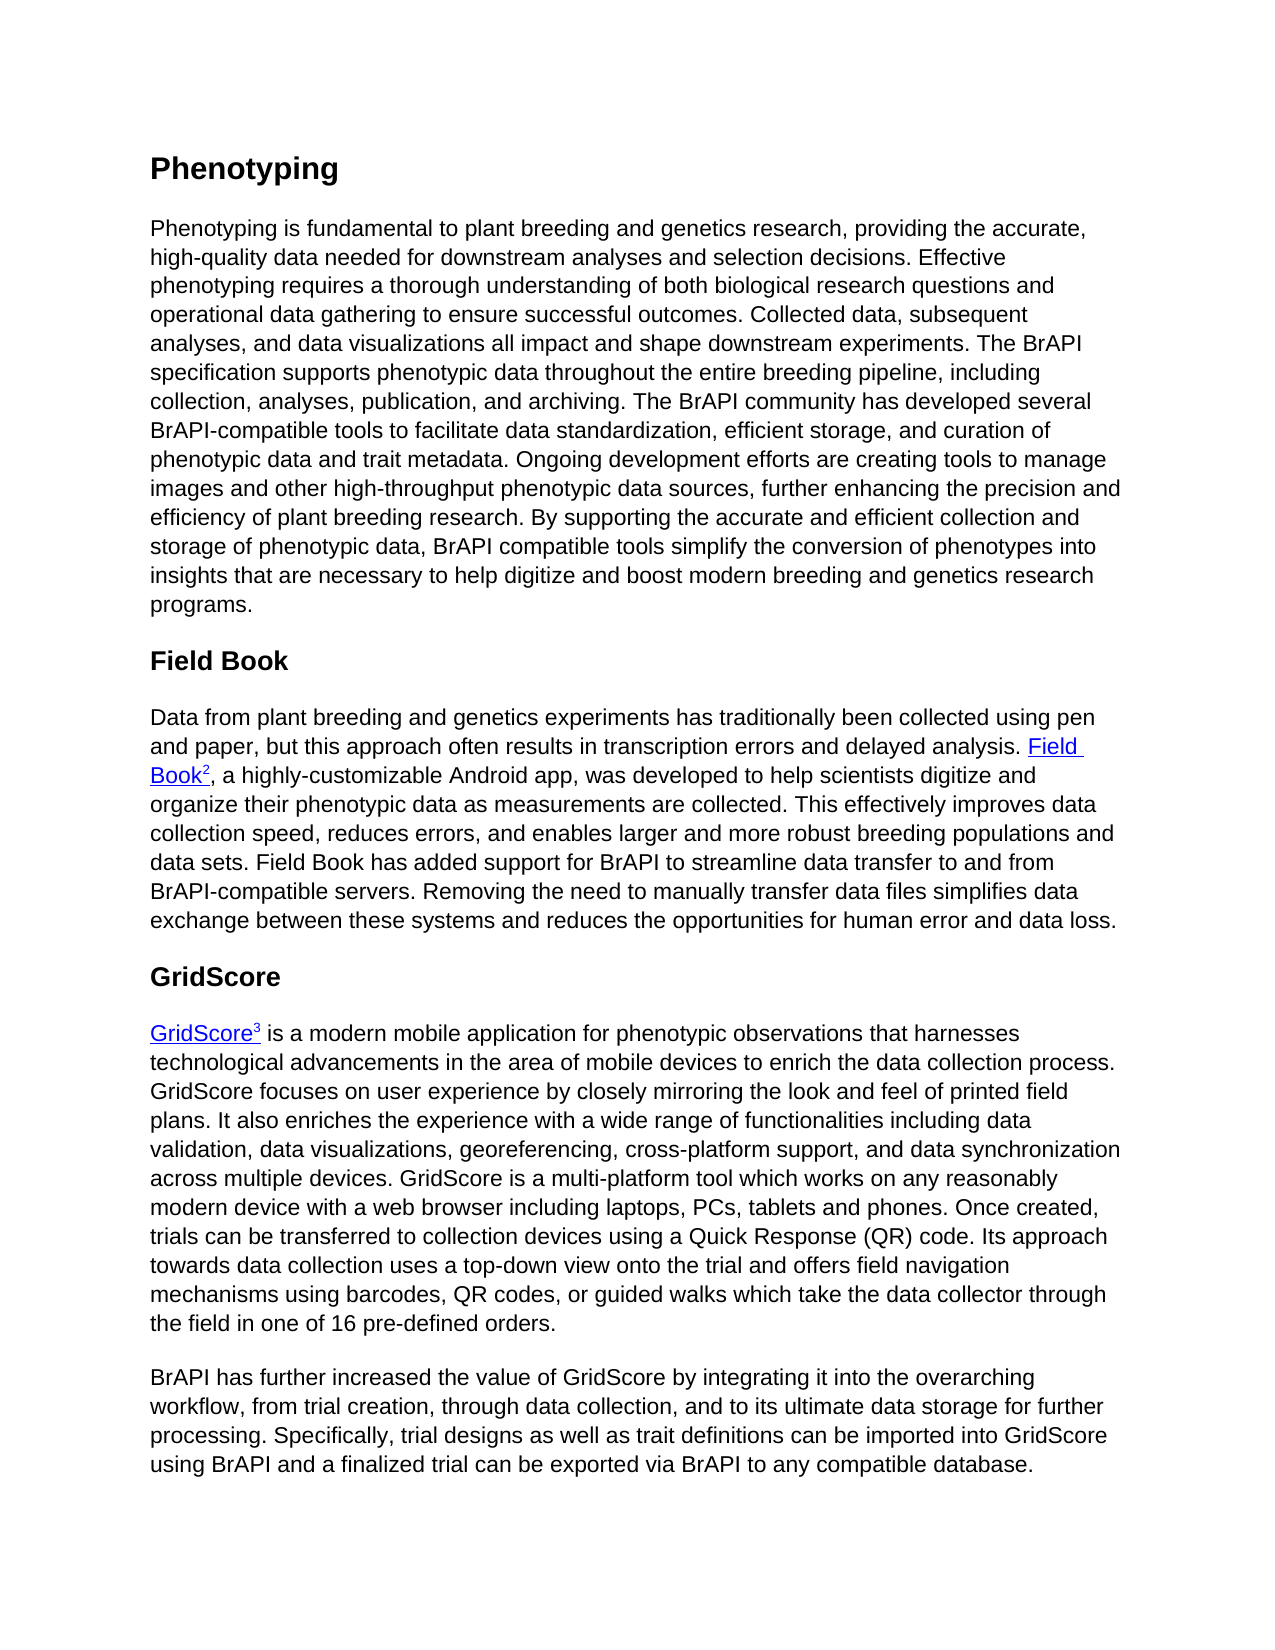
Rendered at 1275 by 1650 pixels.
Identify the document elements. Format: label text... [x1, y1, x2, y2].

text GridScore3 is a modern mobile application for phenotypic observations that harnesses technological advancements in the area of mobile devices to enrich the data collection process. GridScore focuses on user experience by closely mirroring the look and feel of printed field plans. It also enriches the experience with a wide range of functionalities including data validation, data visualizations, georeferencing, cross-platform support, and data synchronization across multiple devices. GridScore is a multi-platform tool which works on any reasonably modern device with a web browser including laptops, PCs, tablets and phones. Once created, trials can be transferred to collection devices using a Quick Response (QR) code. Its approach towards data collection uses a top-down view onto the trial and offers field navigation mechanisms using barcodes, QR codes, or guided walks which take the data collector through the field in one of 16 pre-defined orders. [150, 1020, 1125, 1336]
subtitle GridScore [150, 961, 1125, 992]
text BrAPI has further increased the value of GridScore by integrating it into the overarching workflow, from trial creation, through data collection, and to its ultimate data storage for further processing. Specifically, trial designs as well as trait definitions can be imported into GridScore using BrAPI and a finalized trial can be exported via BrAPI to any compatible database. [150, 1364, 1125, 1477]
subtitle Phenotyping [150, 150, 1125, 186]
subtitle Field Book [150, 645, 1125, 676]
text Phenotyping is fundamental to plant breeding and genetics research, providing the accurate, high-quality data needed for downstream analyses and selection decisions. Effective phenotyping requires a thorough understanding of both biological research questions and operational data gathering to ensure successful outcomes. Collected data, subsequent analyses, and data visualizations all impact and shape downstream experiments. The BrAPI specification supports phenotypic data throughout the entire breeding pipeline, including collection, analyses, publication, and archiving. The BrAPI community has developed several BrAPI-compatible tools to facilitate data standardization, efficient storage, and curation of phenotypic data and trait metadata. Ongoing development efforts are creating tools to manage images and other high-throughput phenotypic data sources, further enhancing the precision and efficiency of plant breeding research. By supporting the accurate and efficient collection and storage of phenotypic data, BrAPI compatible tools simplify the conversion of phenotypes into insights that are necessary to help digitize and boost modern breeding and genetics research programs. [150, 214, 1125, 617]
text Data from plant breeding and genetics experiments has traditionally been collected using pen and paper, but this approach often results in transcription errors and delayed analysis. Field Book2, a highly-customizable Android app, was developed to help scientists digitize and organize their phenotypic data as measurements are collected. This effectively improves data collection speed, reduces errors, and enables larger and more robust breeding populations and data sets. Field Book has added support for BrAPI to streamline data transfer to and from BrAPI-compatible servers. Removing the need to manually transfer data files simplifies data exchange between these systems and reduces the opportunities for human error and data loss. [150, 704, 1125, 933]
